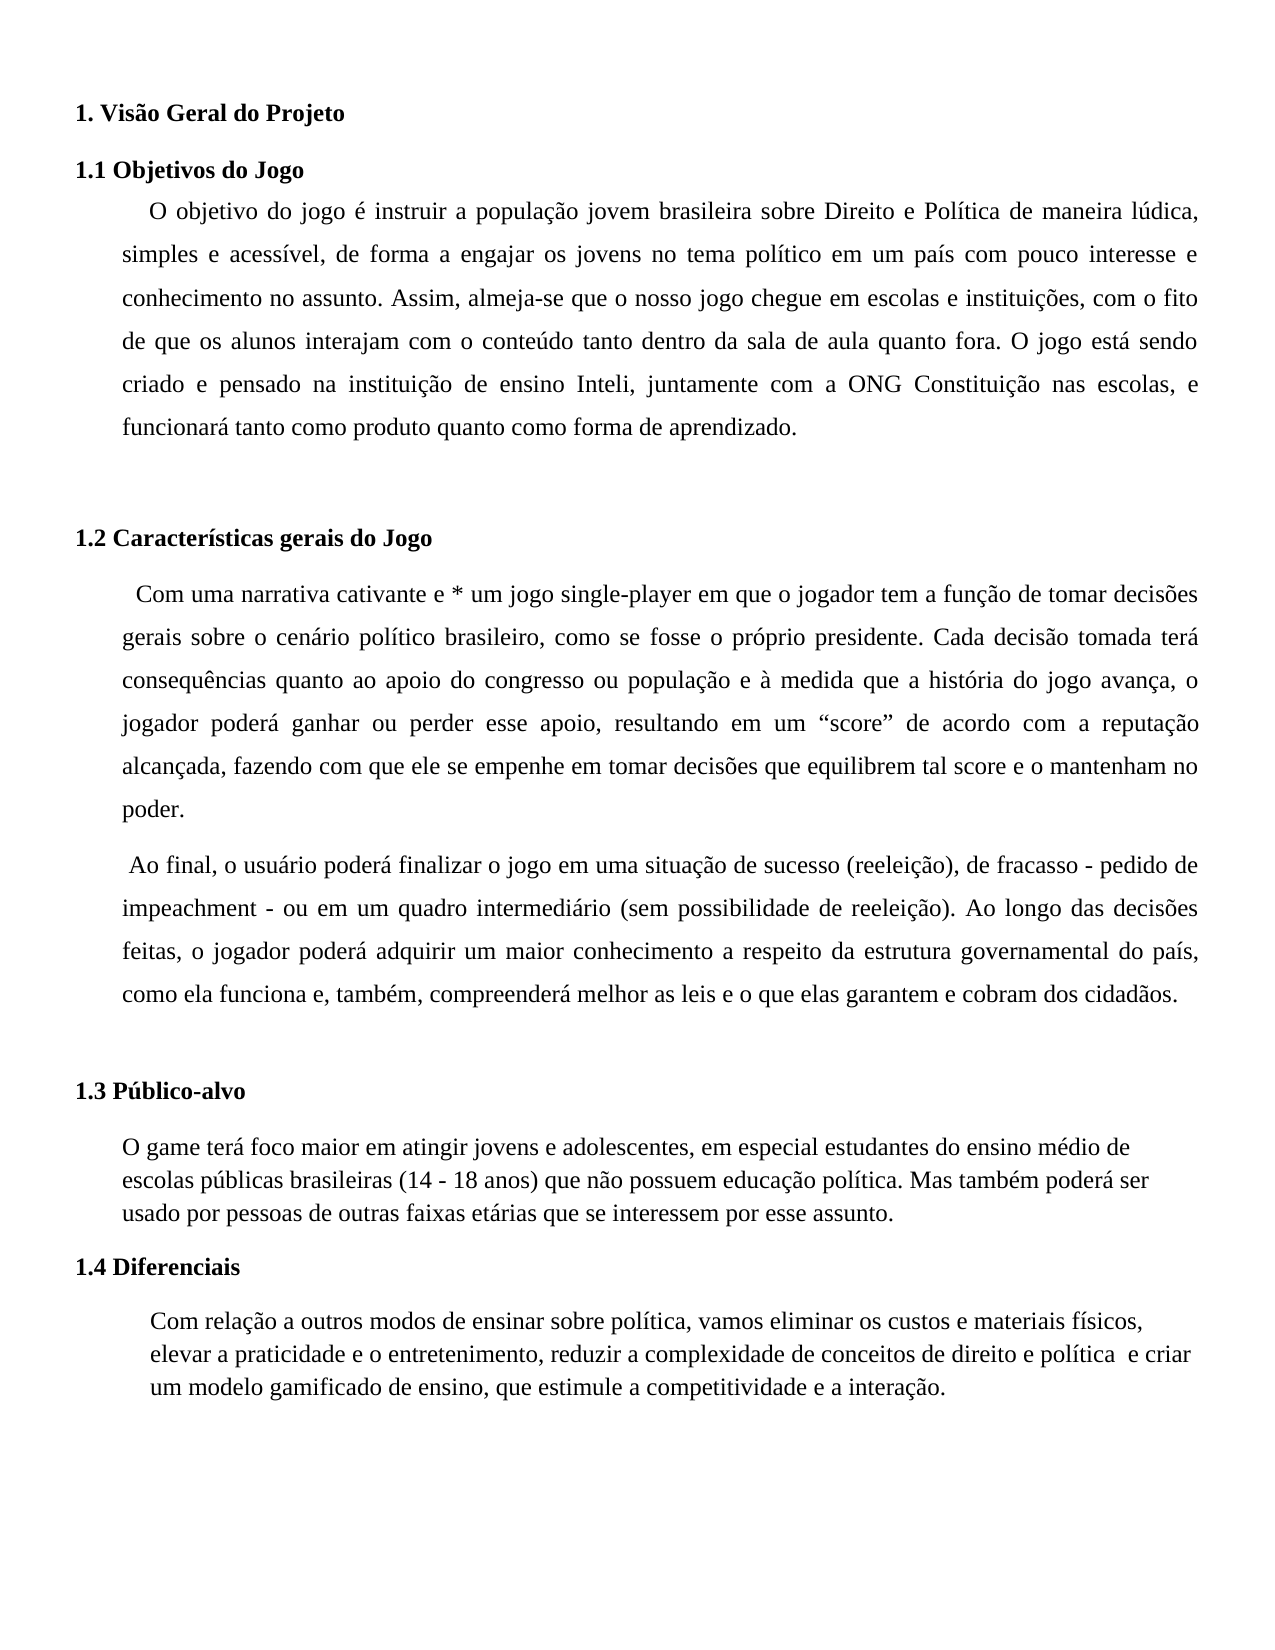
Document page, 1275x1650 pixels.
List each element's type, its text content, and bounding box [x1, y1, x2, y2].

text 1.2 Características gerais do Jogo [75, 523, 1200, 552]
text 1. Visão Geral do Projeto [75, 98, 1200, 126]
text O game terá foco maior em atingir jovens e adolescentes, em especial estudantes do ensino médio de escolas públicas brasileiras (14 - 18 anos) que não possuem educação política. Mas também poderá ser usado por pessoas de outras faixas etárias que se interessem por esse assunto. [122, 1132, 1200, 1227]
text 1.4 Diferenciais [75, 1252, 1200, 1281]
text 1.3 Público-alvo [75, 1076, 1200, 1105]
text O objetivo do jogo é instruir a população jovem brasileira sobre Direito e Política de maneira lúdica, simples e acessível, de forma a engajar os jovens no tema político em um país com pouco interesse e conhecimento no assunto. Assim, almeja-se que o nosso jogo chegue em escolas e instituições, com o fito de que os alunos interajam com o conteúdo tanto dentro da sala de aula quanto fora. O jogo está sendo criado e pensado na instituição de ensino Inteli, juntamente com a ONG Constituição nas escolas, e funcionará tanto como produto quanto como forma de aprendizado. [122, 196, 1200, 441]
text Ao final, o usuário poderá finalizar o jogo em uma situação de sucesso (reeleição), de fracasso - pedido de impeachment - ou em um quadro intermediário (sem possibilidade de reeleição). Ao longo das decisões feitas, o jogador poderá adquirir um maior conhecimento a respeito da estrutura governamental do país, como ela funciona e, também, compreenderá melhor as leis e o que elas garantem e cobram dos cidadãos. [122, 850, 1200, 1008]
text 1.1 Objetivos do Jogo [75, 155, 1200, 184]
text Com uma narrativa cativante e * um jogo single-player em que o jogador tem a função de tomar decisões gerais sobre o cenário político brasileiro, como se fosse o próprio presidente. Cada decisão tomada terá consequências quanto ao apoio do congresso ou população e à medida que a história do jogo avança, o jogador poderá ganhar ou perder esse apoio, resultando em um “score” de acordo com a reputação alcançada, fazendo com que ele se empenhe em tomar decisões que equilibrem tal score e o mantenham no poder. [122, 579, 1200, 823]
text Com relação a outros modos de ensinar sobre política, vamos eliminar os custos e materiais físicos, elevar a praticidade e o entretenimento, reduzir a complexidade de conceitos de direito e política e criar um modelo gamificado de ensino, que estimule a competitividade e a interação. [150, 1306, 1200, 1401]
